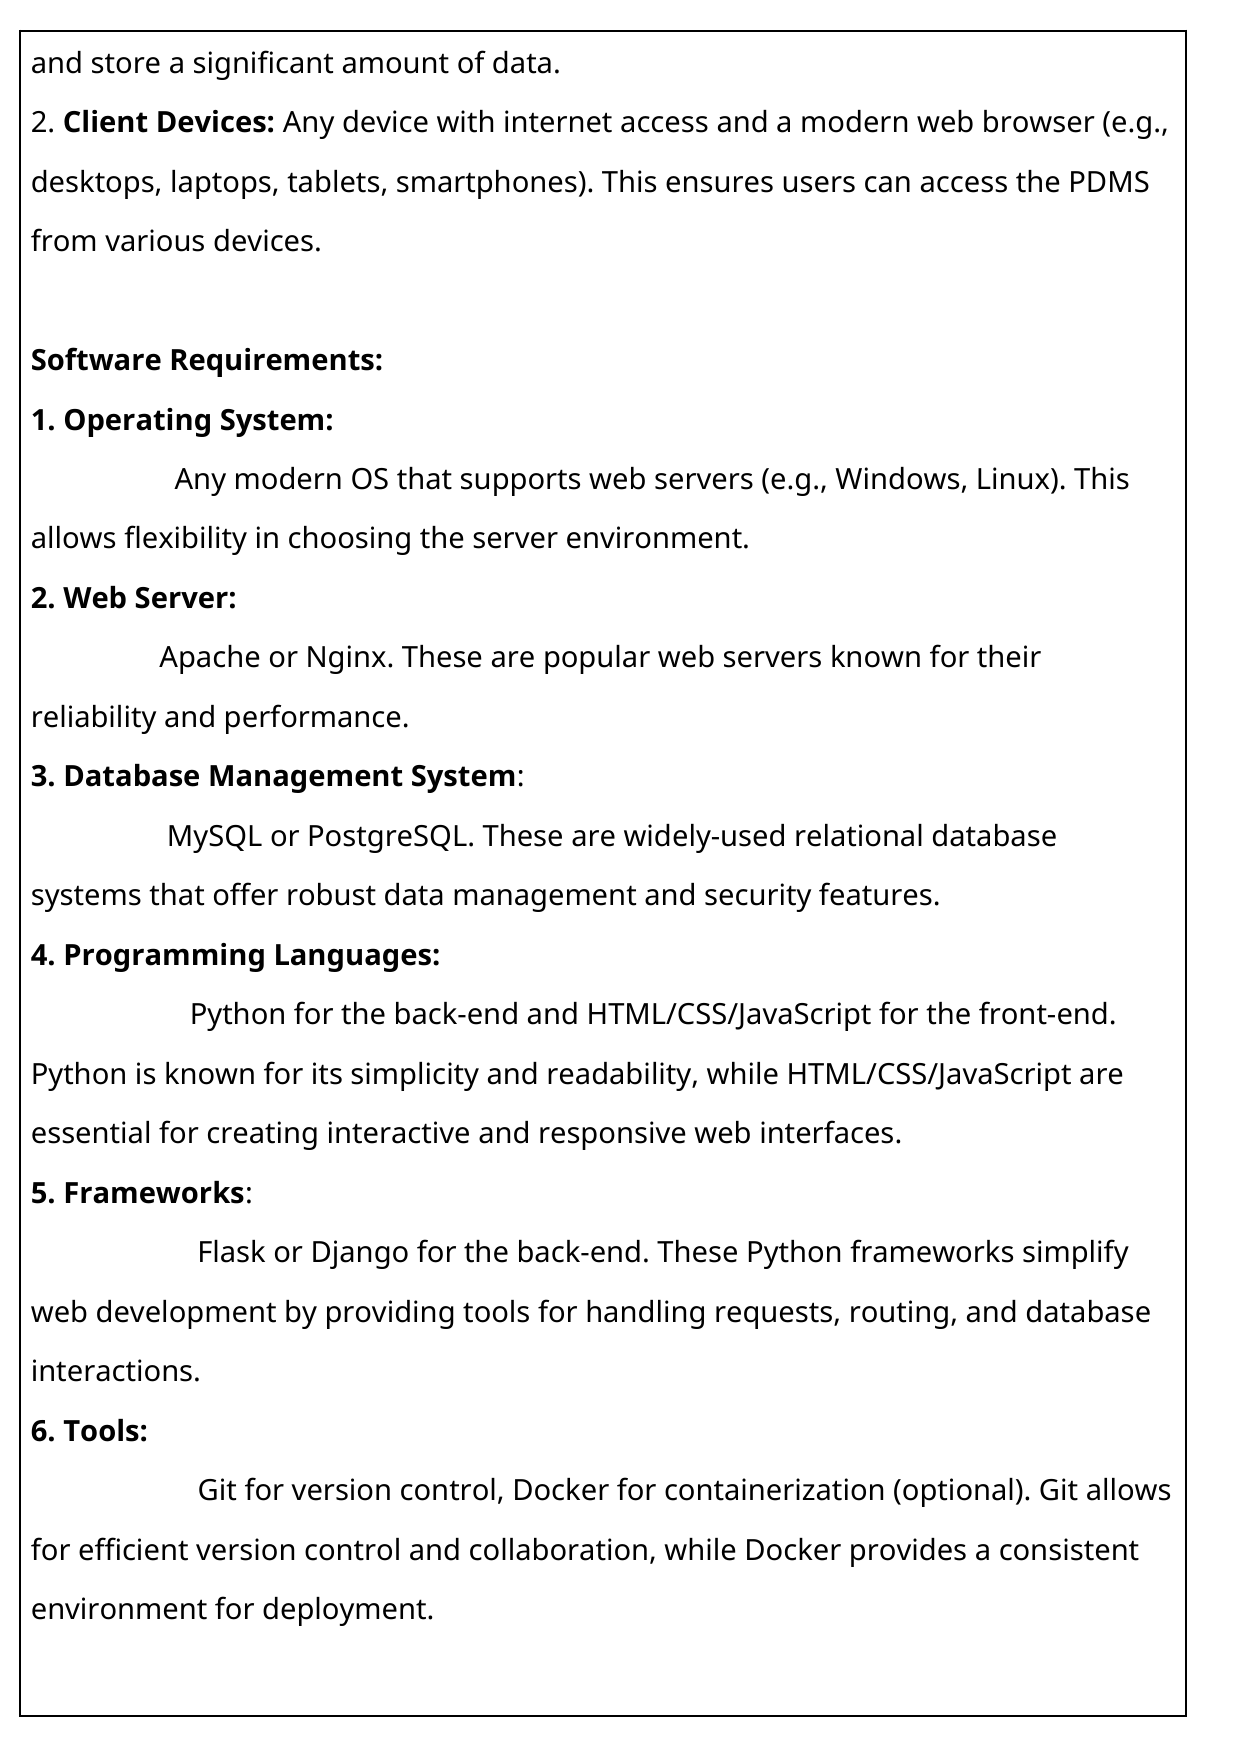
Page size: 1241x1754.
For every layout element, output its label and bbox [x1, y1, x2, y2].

table_header [21, 32, 1185, 1715]
